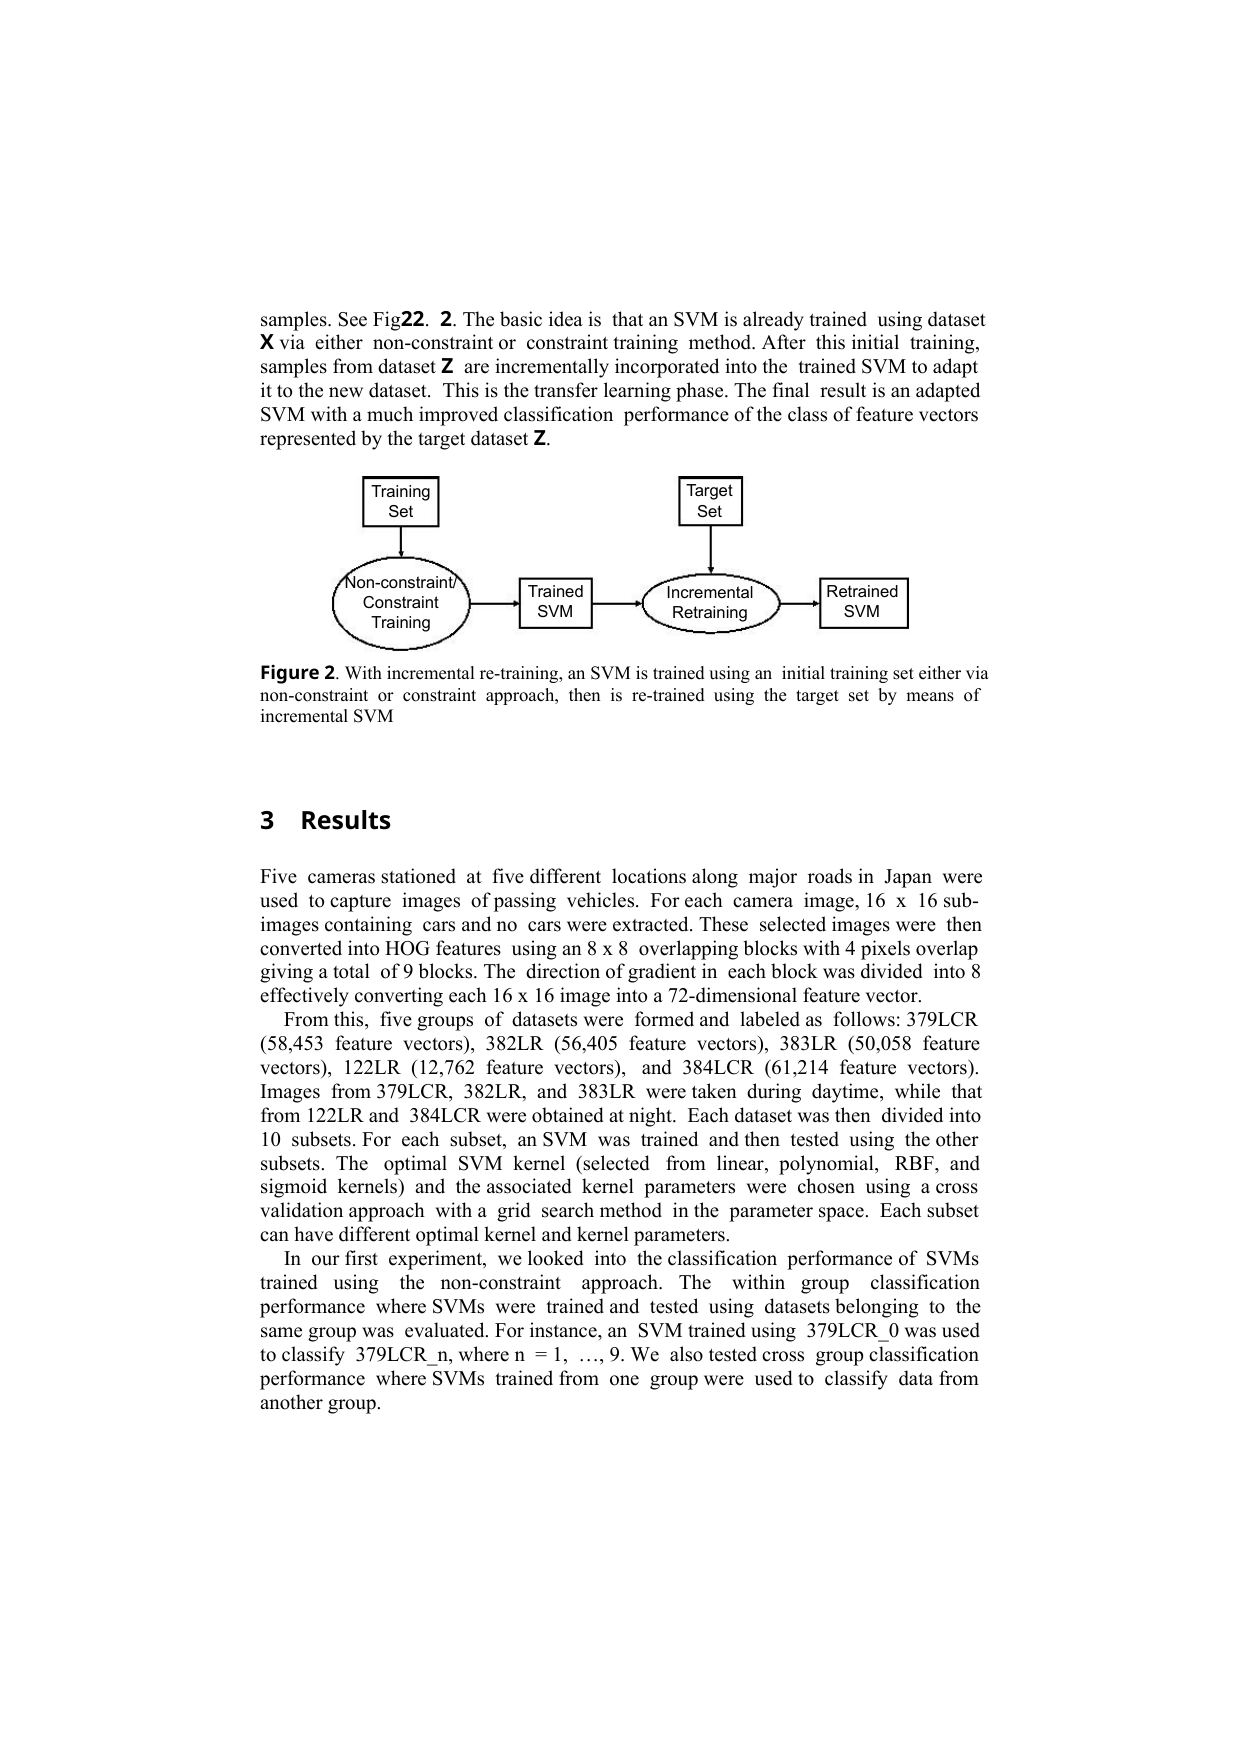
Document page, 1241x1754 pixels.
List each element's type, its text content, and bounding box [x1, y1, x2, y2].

text SVM with a much improved classification performance of the class of feature vectors [260, 402, 1089, 426]
text subsets. The optimal SVM kernel (selected from linear, polynomial, RBF, and [260, 1151, 1089, 1175]
text validation approach with a grid search method in the parameter space. Each subset [260, 1199, 1089, 1223]
text SVM [844, 601, 923, 622]
text images containing cars and no cars were extracted. These selected images were then [260, 912, 1089, 936]
text samples from dataset Z are incrementally incorporated into the trained SVM to adapt [260, 354, 1089, 378]
text SVM [537, 601, 609, 622]
text 10 subsets. For each subset, an SVM was trained and then tested using the other [260, 1127, 1089, 1151]
text performance where SVMs trained from one group were used to classify data from [260, 1366, 1089, 1390]
text another group. [260, 1390, 1089, 1414]
text Target [686, 482, 758, 501]
text vectors), 122LR (12,762 feature vectors), and 384LCR (61,214 feature vectors). [260, 1055, 1089, 1079]
text Training [371, 482, 456, 501]
text Figure 2. With incremental re-training, an SVM is trained using an initial training set either via [260, 663, 1089, 684]
text X via either non-constraint or constraint training method. After this initial training, [260, 331, 1089, 354]
text to classify 379LCR_n, where n = 1, …, 9. We also tested cross group classification [260, 1342, 1089, 1366]
text performance where SVMs were trained and tested using datasets belonging to the [260, 1294, 1089, 1318]
text Five cameras stationed at five different locations along major roads in Japan were [260, 865, 1089, 888]
text 3 Results [260, 808, 413, 835]
text used to capture images of passing vehicles. For each camera image, 16 x 16 sub- [260, 888, 1089, 912]
text non-constraint or constraint approach, then is re-trained using the target set by means of [260, 684, 1089, 705]
text incremental SVM [260, 705, 1089, 727]
text Constraint [363, 592, 483, 612]
text samples. See Fig22. 2. The basic idea is that an SVM is already trained using dataset [260, 308, 1089, 331]
text Retrained [826, 582, 923, 601]
text trained using the non-constraint approach. The within group classification [260, 1271, 1089, 1294]
text Images from 379LCR, 382LR, and 383LR were taken during daytime, while that [260, 1079, 1089, 1103]
text Retraining [672, 602, 780, 622]
text Set [388, 501, 456, 521]
text Incremental [666, 583, 780, 602]
text Set [697, 501, 758, 521]
text converted into HOG features using an 8 x 8 overlapping blocks with 4 pixels overlap [260, 936, 1089, 960]
text from 122LR and 384LCR were obtained at night. Each dataset was then divided into [260, 1103, 1089, 1127]
text it to the new dataset. This is the transfer learning phase. The final result is an adapted [260, 378, 1089, 402]
text can have different optimal kernel and kernel parameters. [260, 1223, 1089, 1247]
text represented by the target dataset Z. [260, 426, 1089, 450]
text Trained [528, 582, 609, 601]
text effectively converting each 16 x 16 image into a 72-dimensional feature vector. [260, 984, 1089, 1007]
text (58,453 feature vectors), 382LR (56,405 feature vectors), 383LR (50,058 feature [260, 1031, 1089, 1055]
text sigmoid kernels) and the associated kernel parameters were chosen using a cross [260, 1175, 1089, 1199]
text giving a total of 9 blocks. The direction of gradient in each block was divided into 8 [260, 960, 1089, 984]
text Training [371, 612, 483, 633]
picture [331, 476, 909, 652]
text same group was evaluated. For instance, an SVM trained using 379LCR_0 was used [260, 1318, 1089, 1342]
text From this, five groups of datasets were formed and labeled as follows: 379LCR [283, 1007, 1089, 1031]
text Non-constraint/ [344, 573, 483, 592]
text In our first experiment, we looked into the classification performance of SVMs [283, 1247, 1089, 1271]
